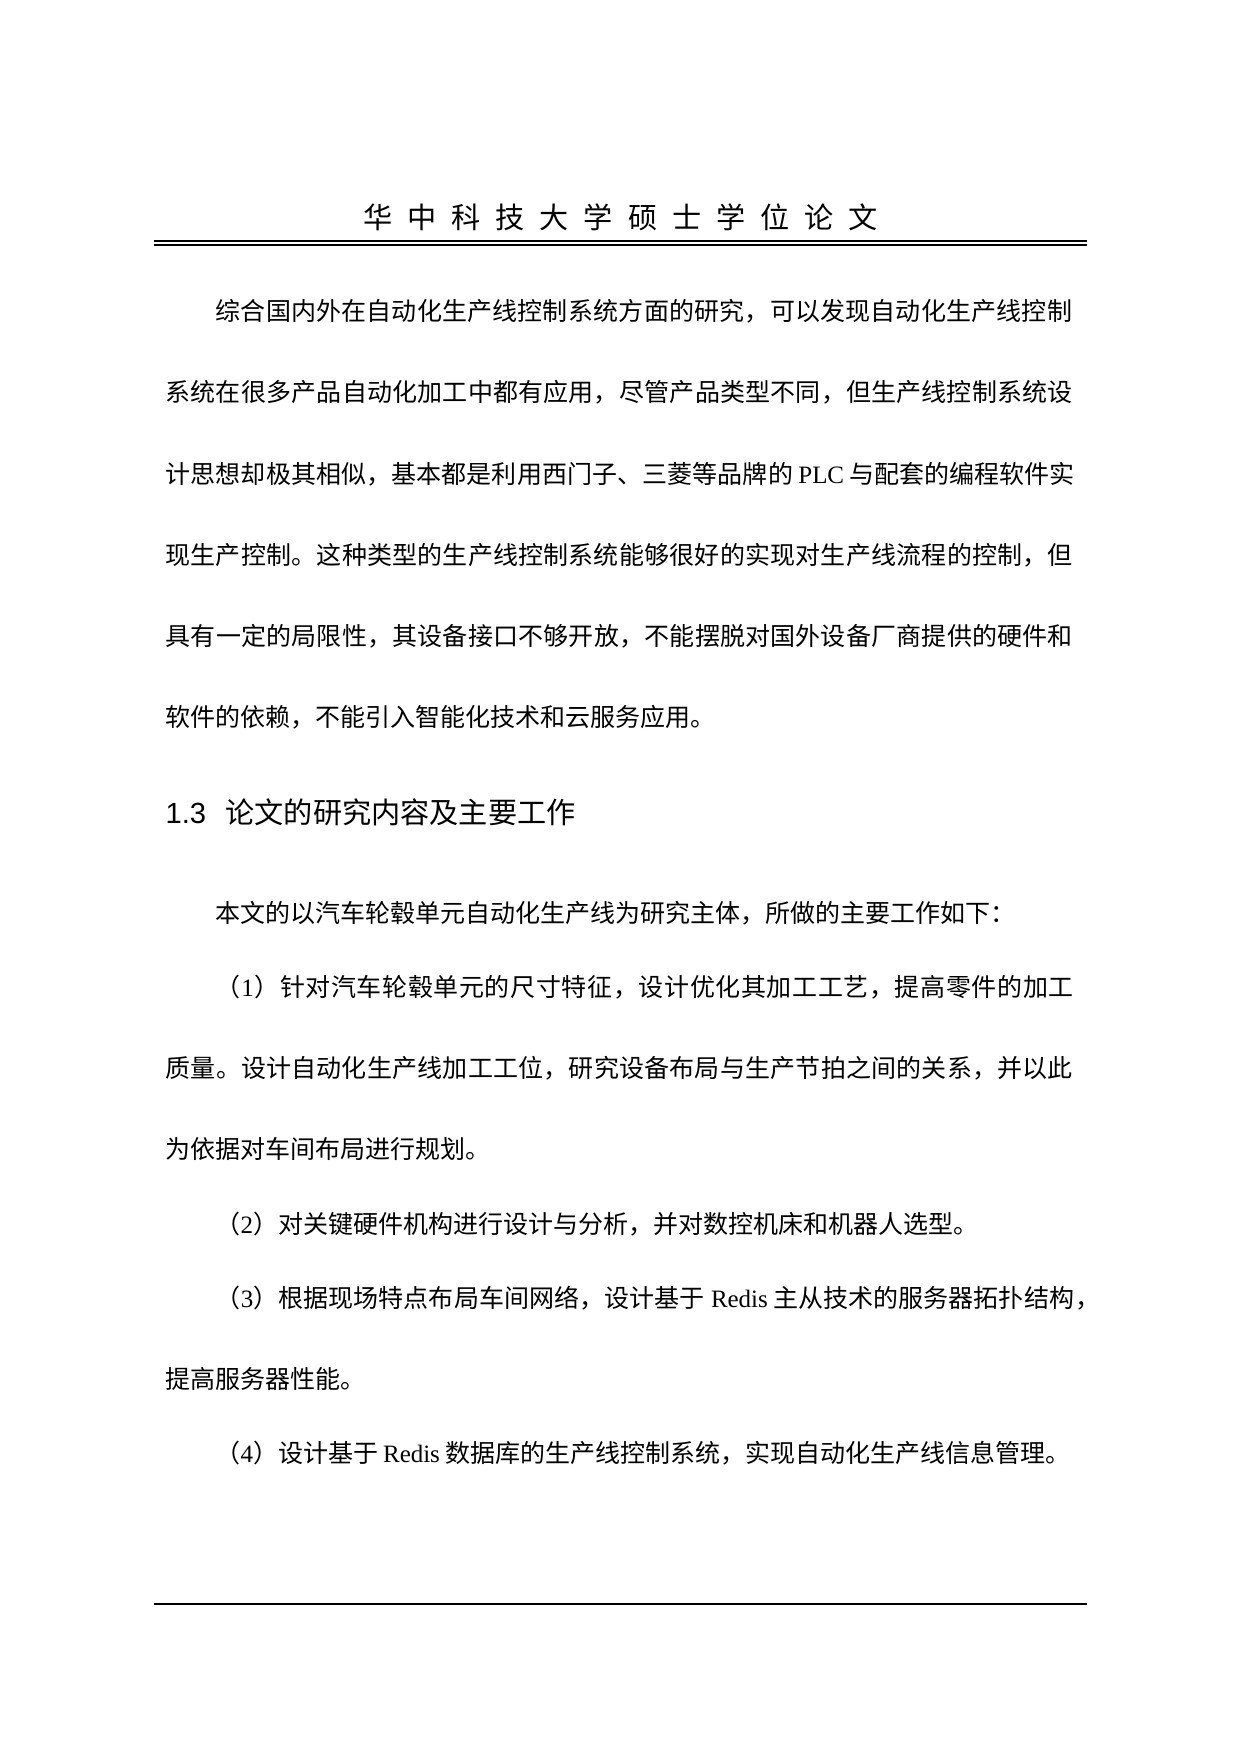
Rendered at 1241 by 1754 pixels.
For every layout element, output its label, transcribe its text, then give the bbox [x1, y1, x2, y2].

text （1）针对汽车轮毂单元的尺寸特征，设计优化其加工工艺，提高零件的加工质量。设计自动化生产线加工工位，研究设备布局与生产节拍之间的关系，并以此为依据对车间布局进行规划。 [165, 953, 1075, 1181]
text （4）设计基于Redis数据库的生产线控制系统，实现自动化生产线信息管理。 [165, 1419, 1075, 1484]
subtitle 论文的研究内容及主要工作 [165, 778, 1075, 843]
text 本文的以汽车轮毂单元自动化生产线为研究主体，所做的主要工作如下： [165, 879, 1075, 944]
text （3）根据现场特点布局车间网络，设计基于Redis主从技术的服务器拓扑结构，提高服务器性能。 [165, 1264, 1075, 1410]
text 综合国内外在自动化生产线控制系统方面的研究，可以发现自动化生产线控制系统在很多产品自动化加工中都有应用，尽管产品类型不同，但生产线控制系统设计思想却极其相似，基本都是利用西门子、三菱等品牌的PLC与配套的编程软件实现生产控制。这种类型的生产线控制系统能够很好的实现对生产线流程的控制，但具有一定的局限性，其设备接口不够开放，不能摆脱对国外设备厂商提供的硬件和软件的依赖，不能引入智能化技术和云服务应用。 [165, 277, 1075, 748]
text （2）对关键硬件机构进行设计与分析，并对数控机床和机器人选型。 [165, 1190, 1075, 1255]
